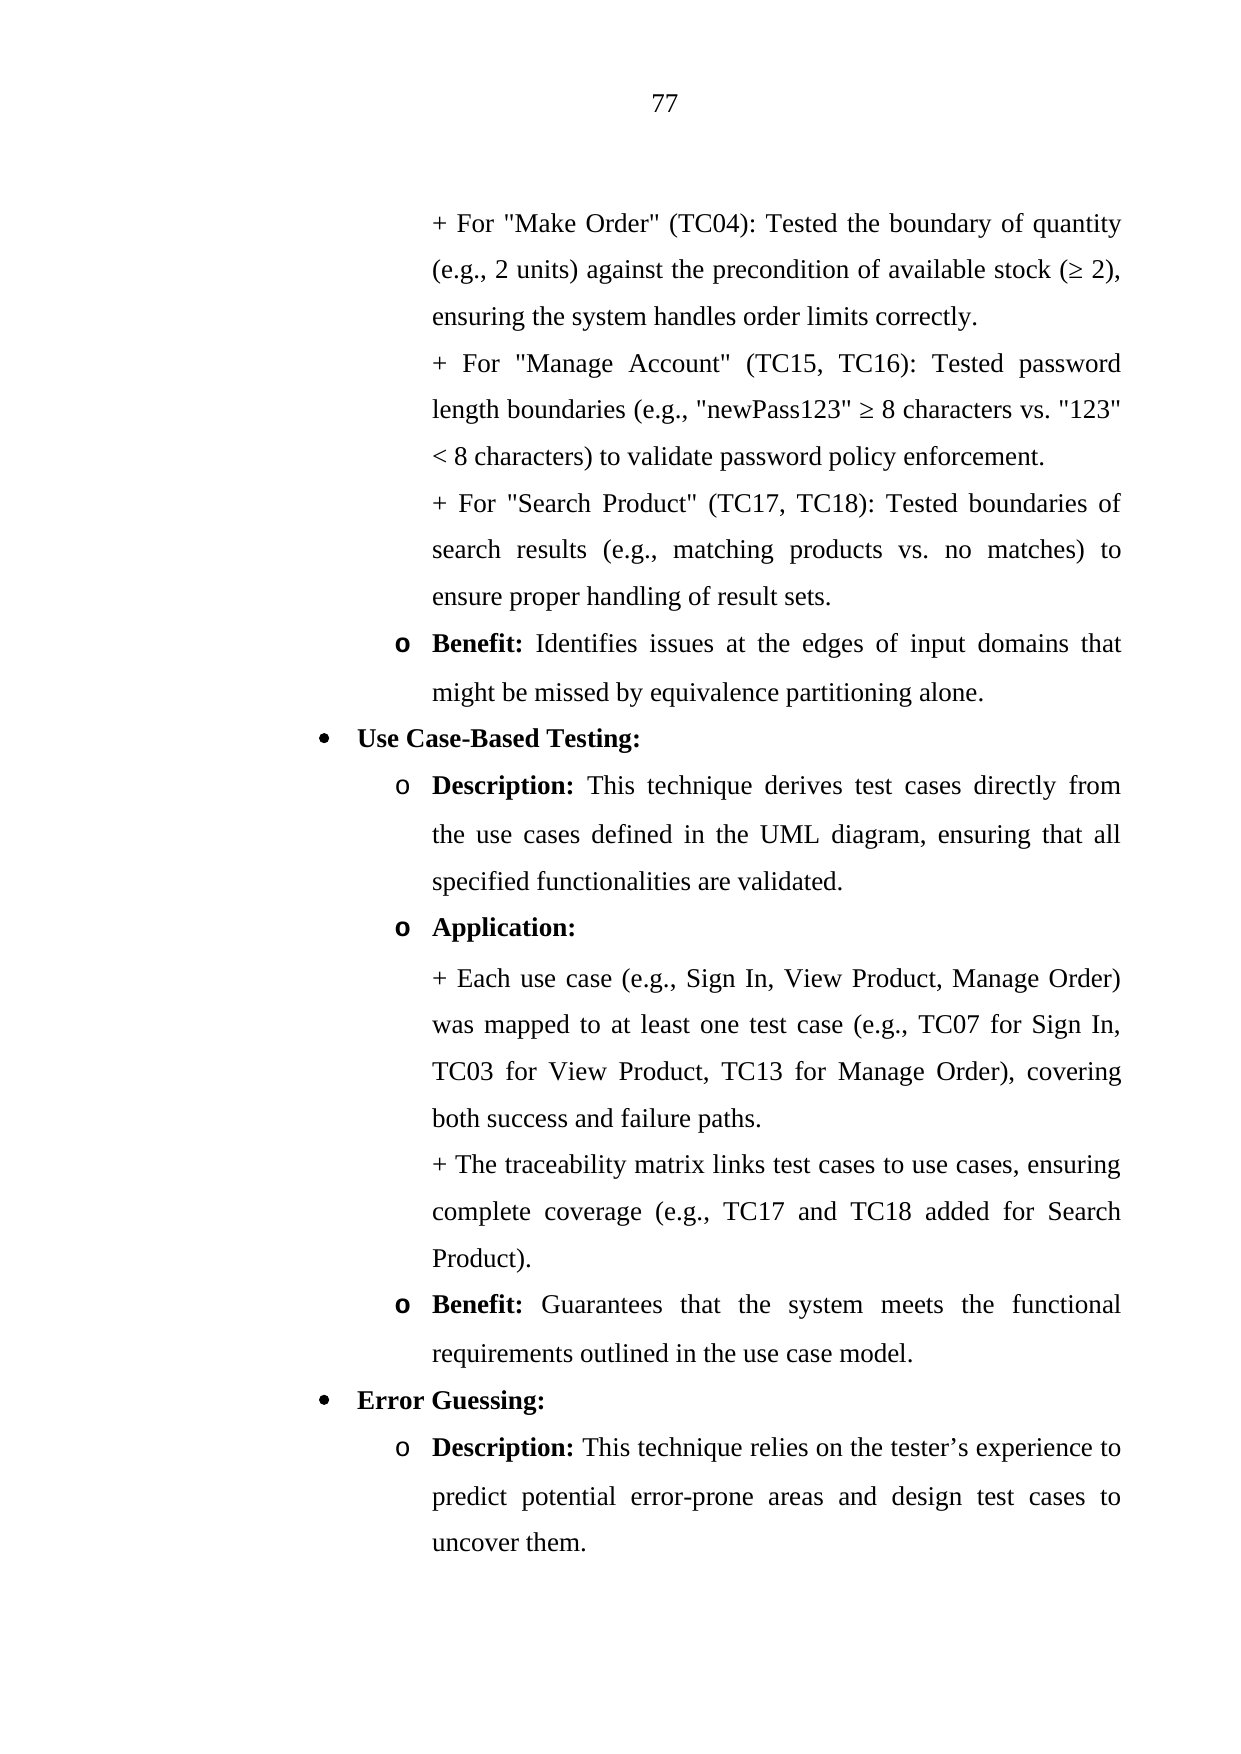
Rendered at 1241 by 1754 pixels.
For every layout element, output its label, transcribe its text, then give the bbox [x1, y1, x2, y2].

text + Each use case (e.g., Sign In, View Product, Manage Order) was mapped to at least one test case (e.g., TC07 for Sign In, TC03 for View Product, TC13 for Manage Order), covering both success and failure paths. [432, 962, 1122, 1133]
list Use Case-Based Testing: [319, 722, 1122, 754]
list Benefit: Guarantees that the system meets the functional requirements outlined in the use case model. [394, 1288, 1122, 1368]
list Error Guessing: [319, 1384, 1122, 1415]
text + For "Make Order" (TC04): Tested the boundary of quantity (e.g., 2 units) against the precondition of available stock (≥ 2), ensuring the system handles order limits correctly. [432, 207, 1122, 331]
text + The traceability matrix links test cases to use cases, ensuring complete coverage (e.g., TC17 and TC18 added for Search Product). [432, 1148, 1122, 1273]
text + For "Manage Account" (TC15, TC16): Tested password length boundaries (e.g., "newPass123" ≥ 8 characters vs. "123" < 8 characters) to validate password policy enforcement. [432, 347, 1122, 471]
list Benefit: Identifies issues at the edges of input domains that might be missed by equivalence partitioning alone. [394, 627, 1122, 707]
list Application: [394, 912, 1122, 945]
list Description: This technique derives test cases directly from the use cases defined in the UML diagram, ensuring that all specified functionalities are validated. [394, 769, 1122, 896]
list Description: This technique relies on the tester’s experience to predict potential error-prone areas and design test cases to uncover them. [394, 1431, 1122, 1558]
text + For "Search Product" (TC17, TC18): Tested boundaries of search results (e.g., matching products vs. no matches) to ensure proper handling of result sets. [432, 487, 1122, 611]
